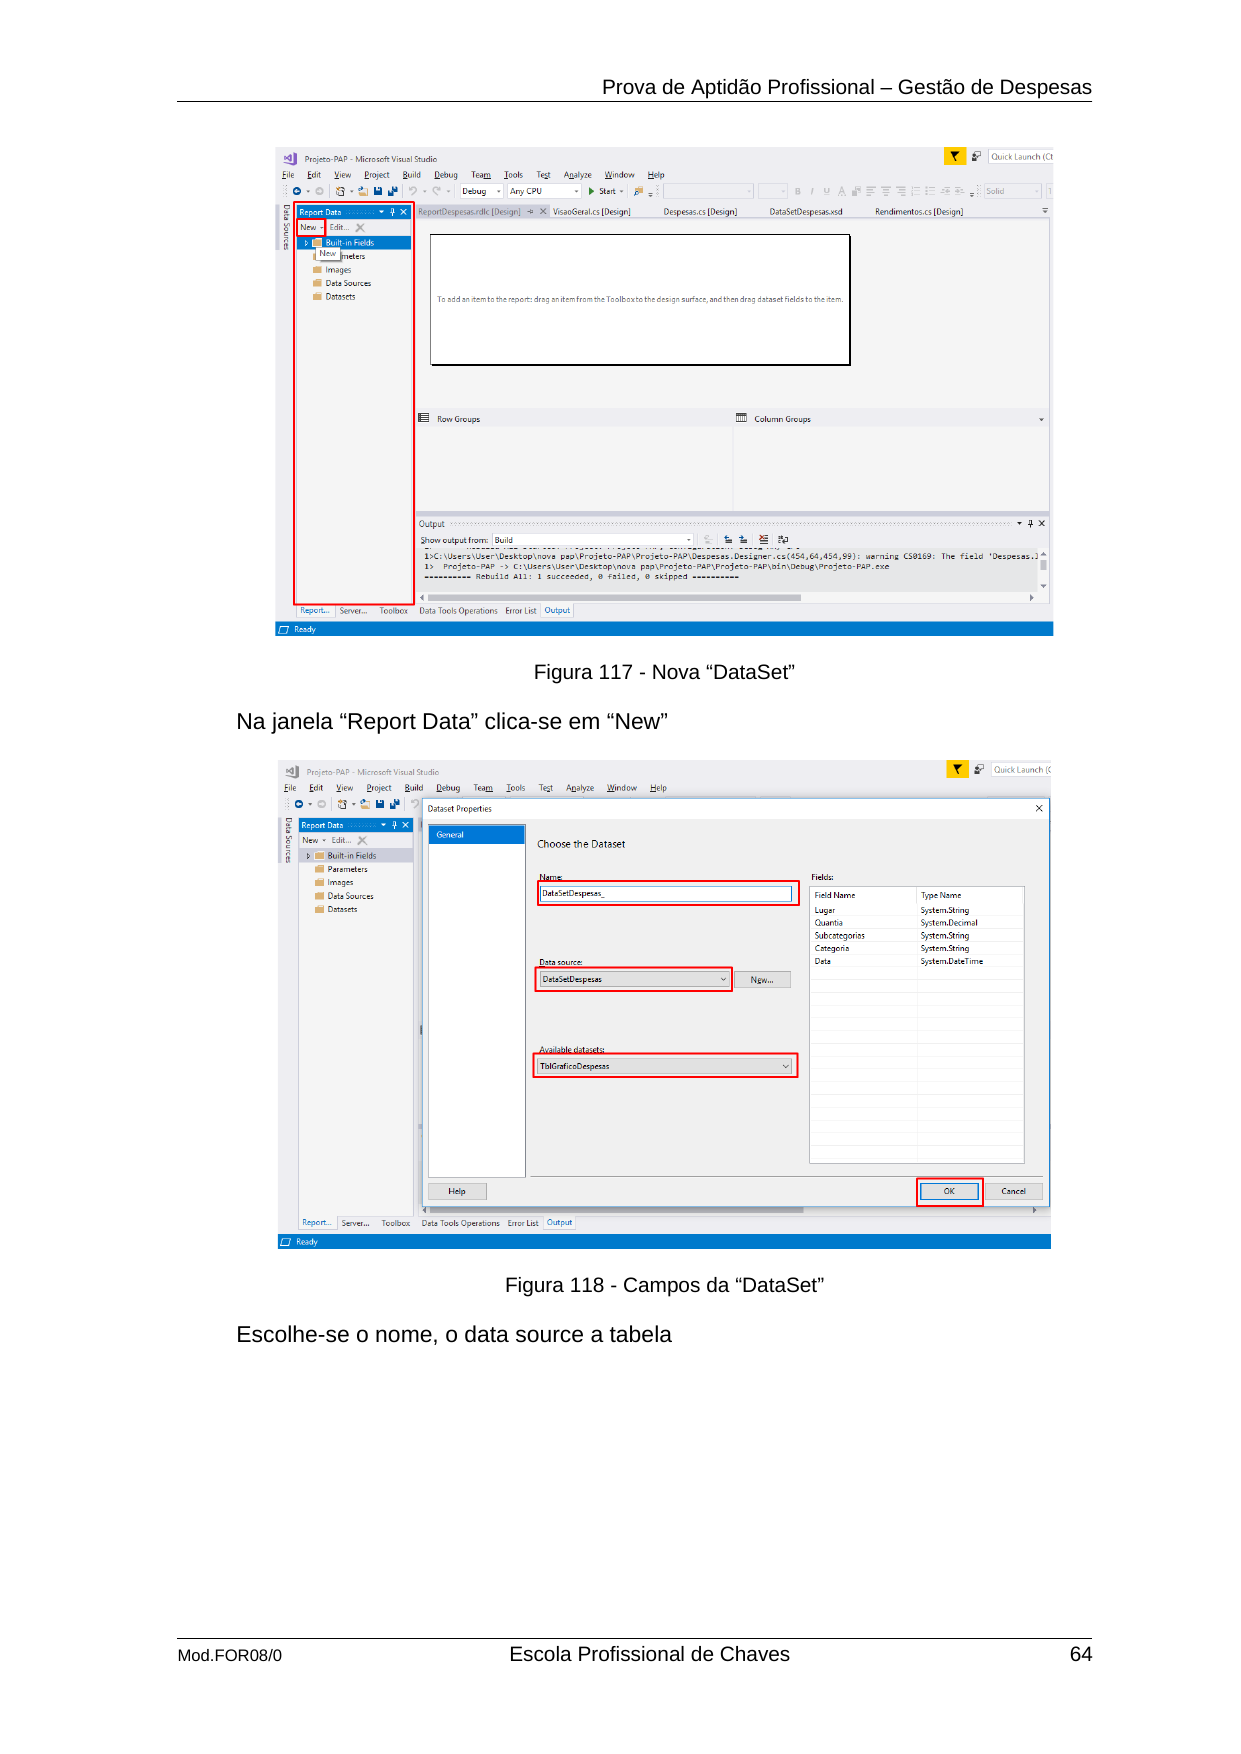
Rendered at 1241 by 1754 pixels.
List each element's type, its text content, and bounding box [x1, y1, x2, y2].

picture [275, 147, 1054, 636]
picture [277, 760, 1051, 1249]
text Na janela “Report Data” clica-se em “New” [177, 708, 1092, 734]
text Escolhe-se o nome, o data source a tabela [177, 1321, 1092, 1348]
